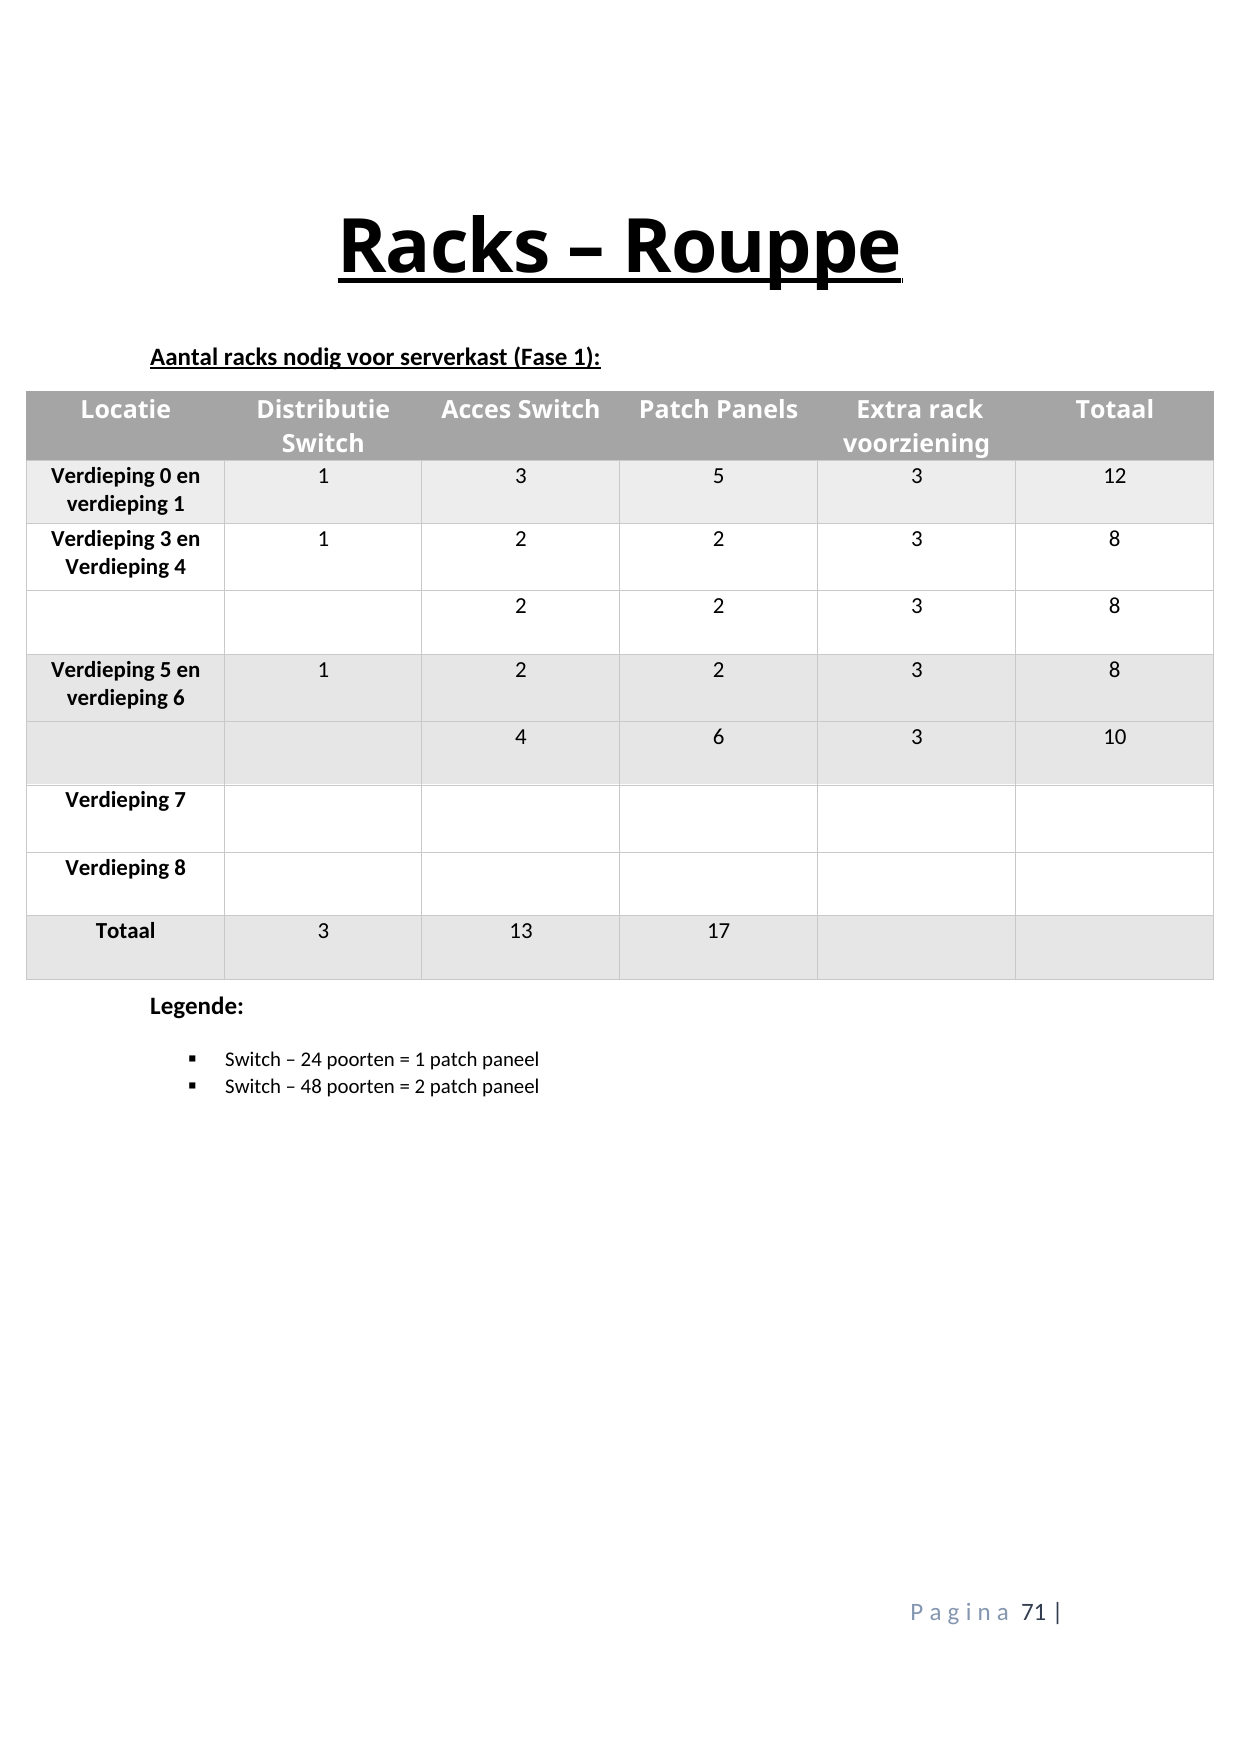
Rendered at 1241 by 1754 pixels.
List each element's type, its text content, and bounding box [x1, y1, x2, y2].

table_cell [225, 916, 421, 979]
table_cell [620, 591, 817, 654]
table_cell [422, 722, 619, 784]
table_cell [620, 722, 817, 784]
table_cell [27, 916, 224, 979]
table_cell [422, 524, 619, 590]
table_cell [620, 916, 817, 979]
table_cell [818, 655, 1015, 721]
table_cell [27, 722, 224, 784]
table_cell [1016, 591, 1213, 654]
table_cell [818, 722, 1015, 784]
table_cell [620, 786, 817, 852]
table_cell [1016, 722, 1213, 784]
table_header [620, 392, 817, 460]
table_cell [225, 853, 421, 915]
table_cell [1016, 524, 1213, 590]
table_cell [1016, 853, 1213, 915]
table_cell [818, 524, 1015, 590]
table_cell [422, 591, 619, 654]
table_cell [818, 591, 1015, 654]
list Switch – 48 poorten = 2 patch paneel [187, 1073, 1090, 1099]
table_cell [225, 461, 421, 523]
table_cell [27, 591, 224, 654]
text Aantal racks nodig voor serverkast (Fase 1): [150, 341, 1090, 371]
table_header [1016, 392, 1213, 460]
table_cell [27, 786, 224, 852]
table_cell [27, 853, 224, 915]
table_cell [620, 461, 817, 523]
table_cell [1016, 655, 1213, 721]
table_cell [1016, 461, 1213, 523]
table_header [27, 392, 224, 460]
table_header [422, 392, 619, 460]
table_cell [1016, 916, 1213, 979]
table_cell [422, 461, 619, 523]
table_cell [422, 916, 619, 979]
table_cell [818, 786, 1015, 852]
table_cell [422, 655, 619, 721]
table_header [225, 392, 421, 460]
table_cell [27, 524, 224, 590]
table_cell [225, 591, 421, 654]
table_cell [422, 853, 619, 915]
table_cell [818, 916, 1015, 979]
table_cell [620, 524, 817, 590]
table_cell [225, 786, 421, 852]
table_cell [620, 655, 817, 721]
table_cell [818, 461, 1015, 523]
list Switch – 24 poorten = 1 patch paneel [187, 1046, 1090, 1071]
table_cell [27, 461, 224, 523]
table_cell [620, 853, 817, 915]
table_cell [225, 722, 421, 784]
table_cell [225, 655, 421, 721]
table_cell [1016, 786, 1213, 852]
text Racks – Rouppe [150, 192, 1090, 294]
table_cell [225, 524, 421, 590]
text Legende: [150, 990, 1090, 1021]
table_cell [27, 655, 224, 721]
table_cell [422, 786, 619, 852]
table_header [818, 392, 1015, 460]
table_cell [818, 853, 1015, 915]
